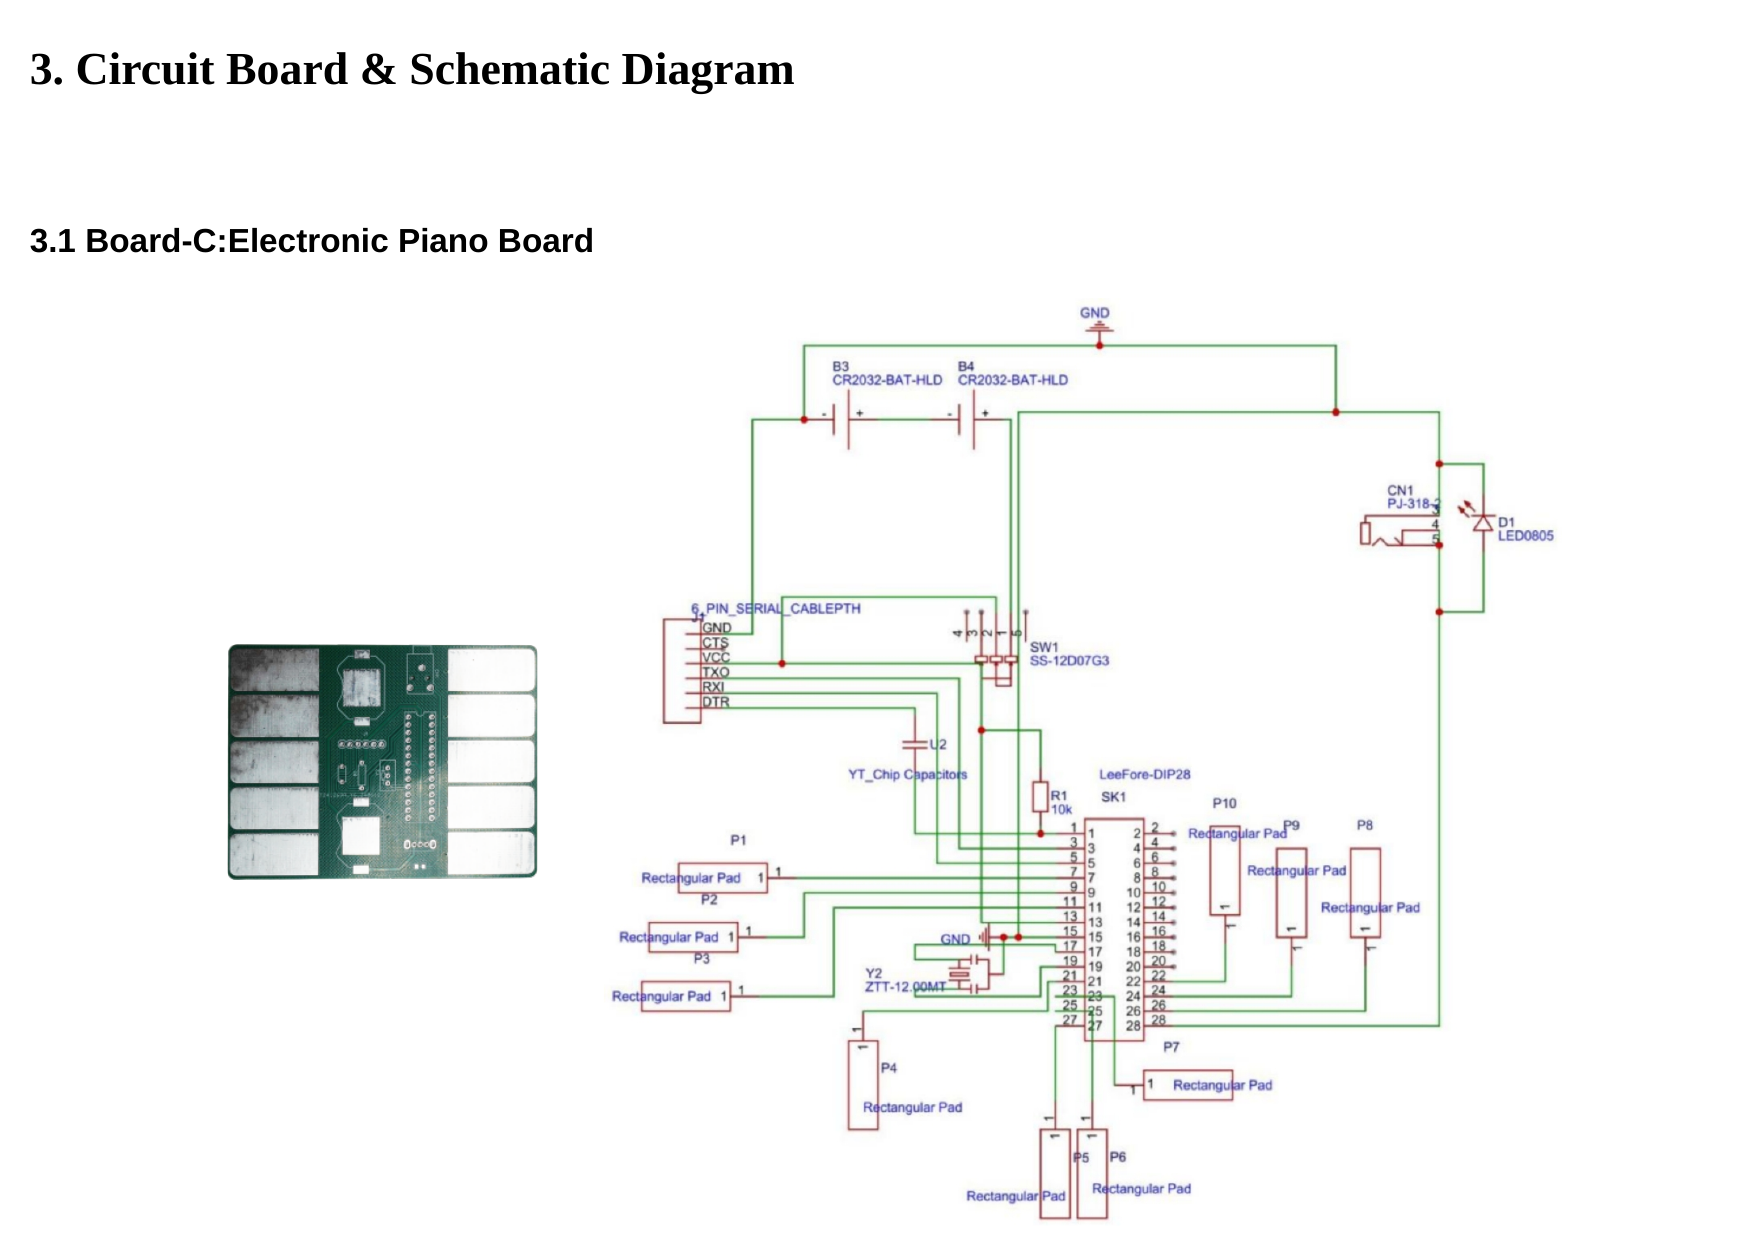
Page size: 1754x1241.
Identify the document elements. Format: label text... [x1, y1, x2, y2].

subtitle Circuit Board & Schematic Diagram [29, 35, 1724, 100]
table_header [172, 298, 593, 1240]
picture [227, 644, 538, 880]
picture [603, 298, 1562, 1226]
table_header [593, 298, 1582, 1240]
subtitle 3.1 Board-C:Electronic Piano Board [29, 208, 1724, 273]
